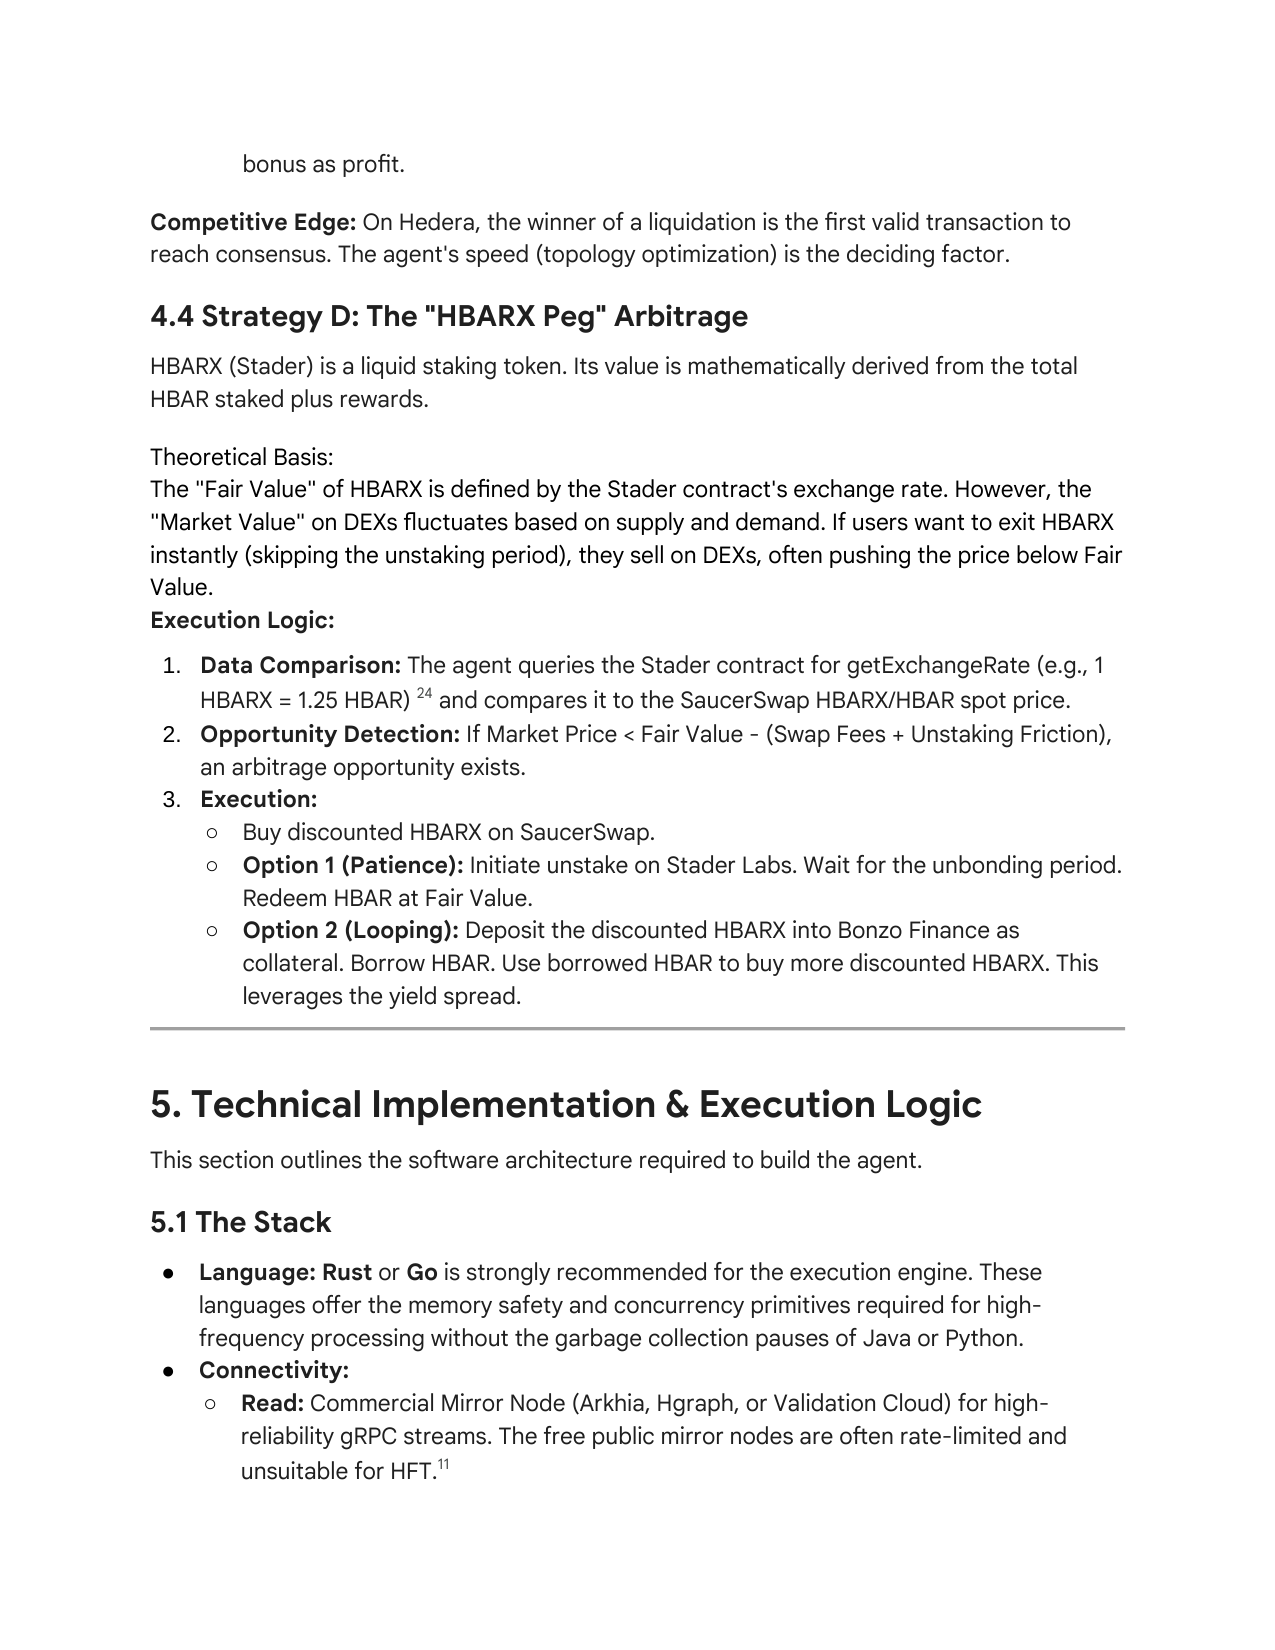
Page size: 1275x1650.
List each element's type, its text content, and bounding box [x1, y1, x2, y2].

list Opportunity Detection: If Market Price < Fair Value - (Swap Fees + Unstaking Friction), an arbitrage opportunity exists. [162, 720, 1125, 782]
text Competitive Edge: On Hedera, the winner of a liquidation is the first valid transaction to reach consensus. The agent's speed (topology optimization) is the deciding factor. [150, 208, 1125, 269]
list Buy discounted HBARX on SaucerSwap. [205, 818, 1125, 847]
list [205, 150, 1125, 179]
subtitle 4.4 Strategy D: The "HBARX Peg" Arbitrage [150, 298, 1125, 335]
text Theoretical Basis: [150, 443, 1125, 471]
text The "Fair Value" of HBARX is defined by the Stader contract's exchange rate. However, the "Market Value" on DEXs fluctuates based on supply and demand. If users want to exit HBARX instantly (skipping the unstaking period), they sell on DEXs, often pushing the price below Fair Value. [150, 475, 1125, 602]
list Data Comparison: The agent queries the Stader contract for getExchangeRate (e.g., 1 HBARX = 1.25 HBAR) 24 and compares it to the SaucerSwap HBARX/HBAR spot price. [162, 651, 1125, 716]
list Option 1 (Patience): Initiate unstake on Stader Labs. Wait for the unbonding period. Redeem HBAR at Fair Value. [205, 851, 1125, 913]
list Language: Rust or Go is strongly recommended for the execution engine. These languages offer the memory safety and concurrency primitives required for high-frequency processing without the garbage collection pauses of Java or Python. [161, 1259, 1125, 1353]
subtitle 5.1 The Stack [150, 1204, 1125, 1241]
list Option 2 (Looping): Deposit the discounted HBARX into Bonzo Finance as collateral. Borrow HBAR. Use borrowed HBAR to buy more discounted HBARX. This leverages the yield spread. [205, 917, 1125, 1011]
list Read: Commercial Mirror Node (Arkhia, Hgraph, or Validation Cloud) for high-reliability gRPC streams. The free public mirror nodes are often rate-limited and unsuitable for HFT.11 [203, 1389, 1125, 1487]
text Execution Logic: [150, 606, 1125, 635]
list Connectivity: [161, 1357, 1125, 1386]
text This section outlines the software architecture required to build the agent. [150, 1147, 1125, 1176]
text HBARX (Stader) is a liquid staking token. Its value is mathematically derived from the total HBAR staked plus rewards. [150, 352, 1125, 414]
subtitle 5. Technical Implementation & Execution Logic [150, 1031, 1125, 1128]
list Execution: [162, 786, 1125, 814]
